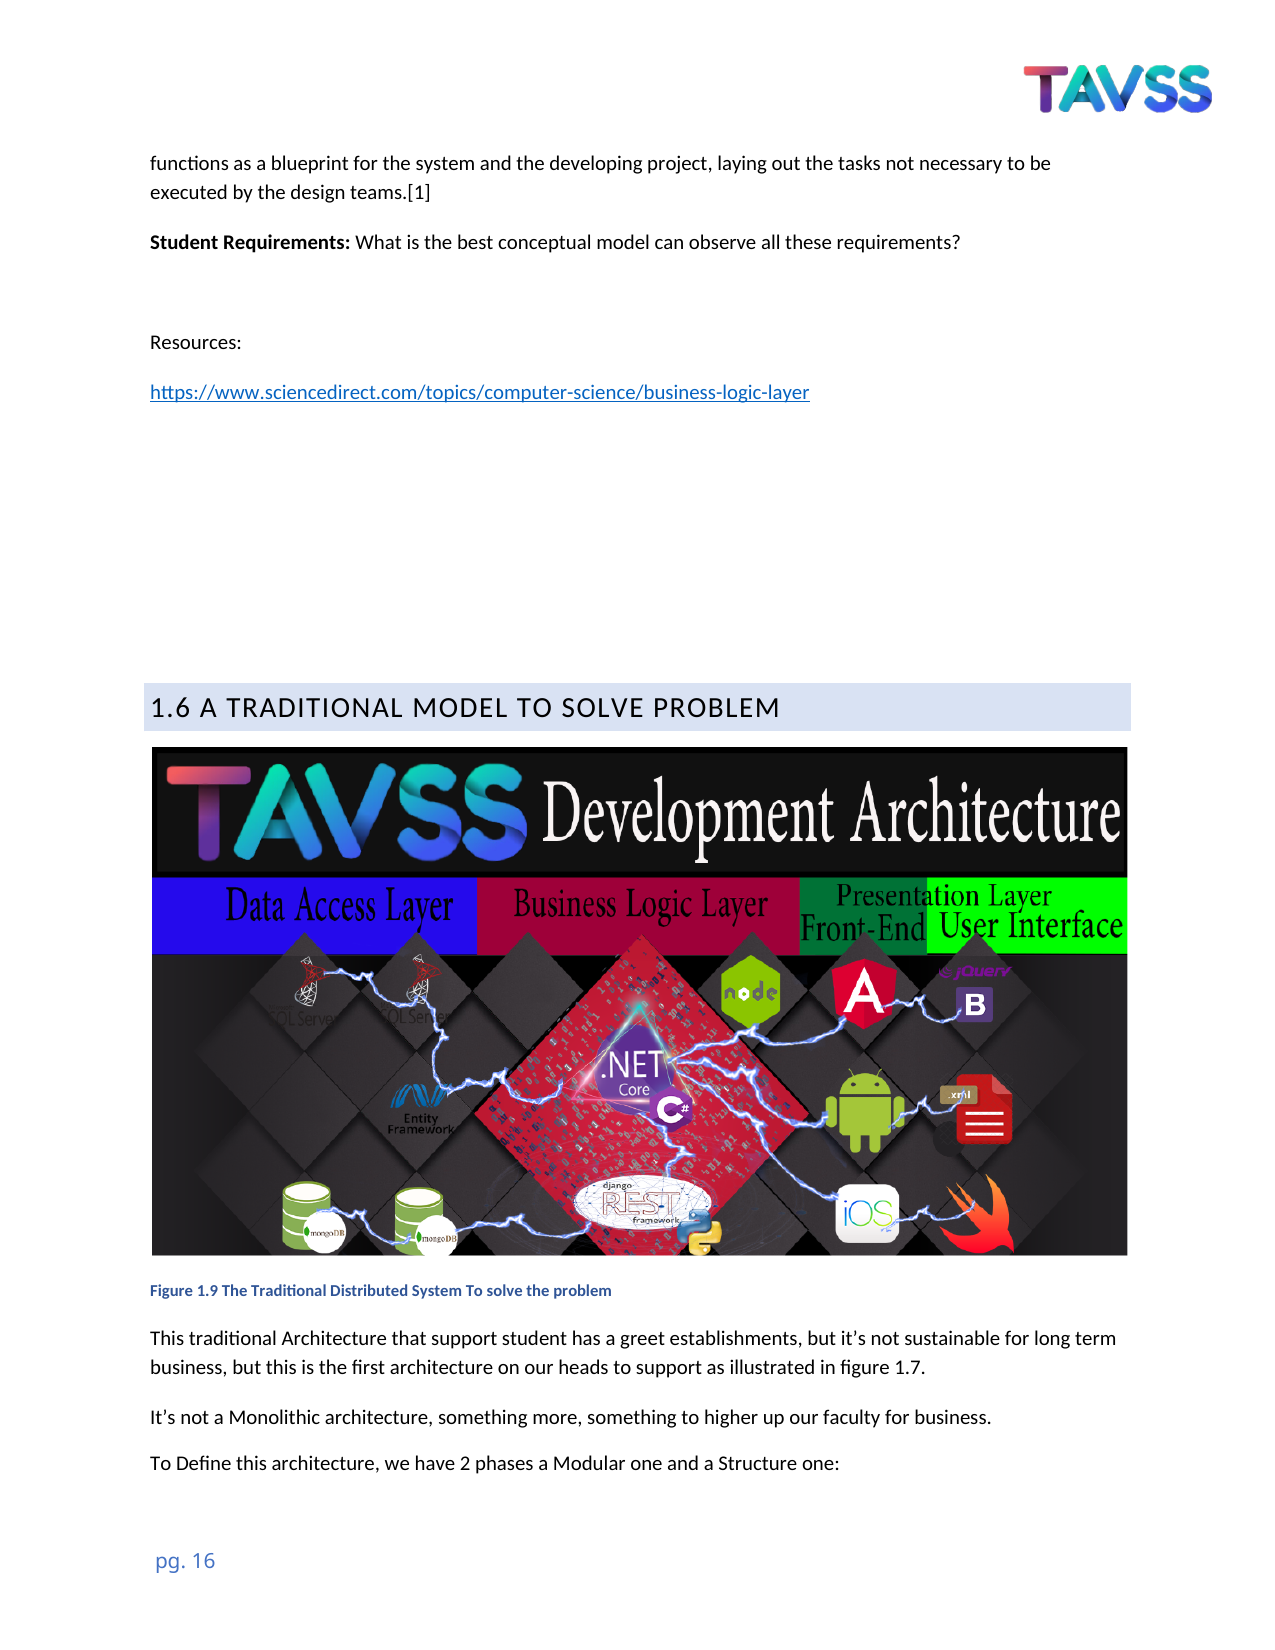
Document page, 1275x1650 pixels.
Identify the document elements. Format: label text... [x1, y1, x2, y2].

text To Define this architecture, we have 2 phases a Modular one and a Structure one: [150, 1450, 1125, 1476]
text https://www.sciencedirect.com/topics/computer-science/business-logic-layer [150, 379, 1125, 404]
text This traditional Architecture that support student has a greet establishments, but it’s not sustainable for long term business, but this is the first architecture on our heads to support as illustrated in figure 1.7. [150, 1325, 1125, 1379]
text Resources: [150, 329, 1125, 354]
picture [1002, 41, 1236, 135]
subtitle 1.6 A traditional model to solve problem [150, 690, 1125, 725]
text Student Requirements: What is the best conceptual model can observe all these requirements? [150, 229, 1125, 254]
picture [150, 747, 1128, 1256]
text Figure 1.9 The Traditional Distributed System To solve the problem [150, 1281, 1125, 1301]
text It’s not a Monolithic architecture, something more, something to higher up our faculty for business. [150, 1404, 1125, 1429]
